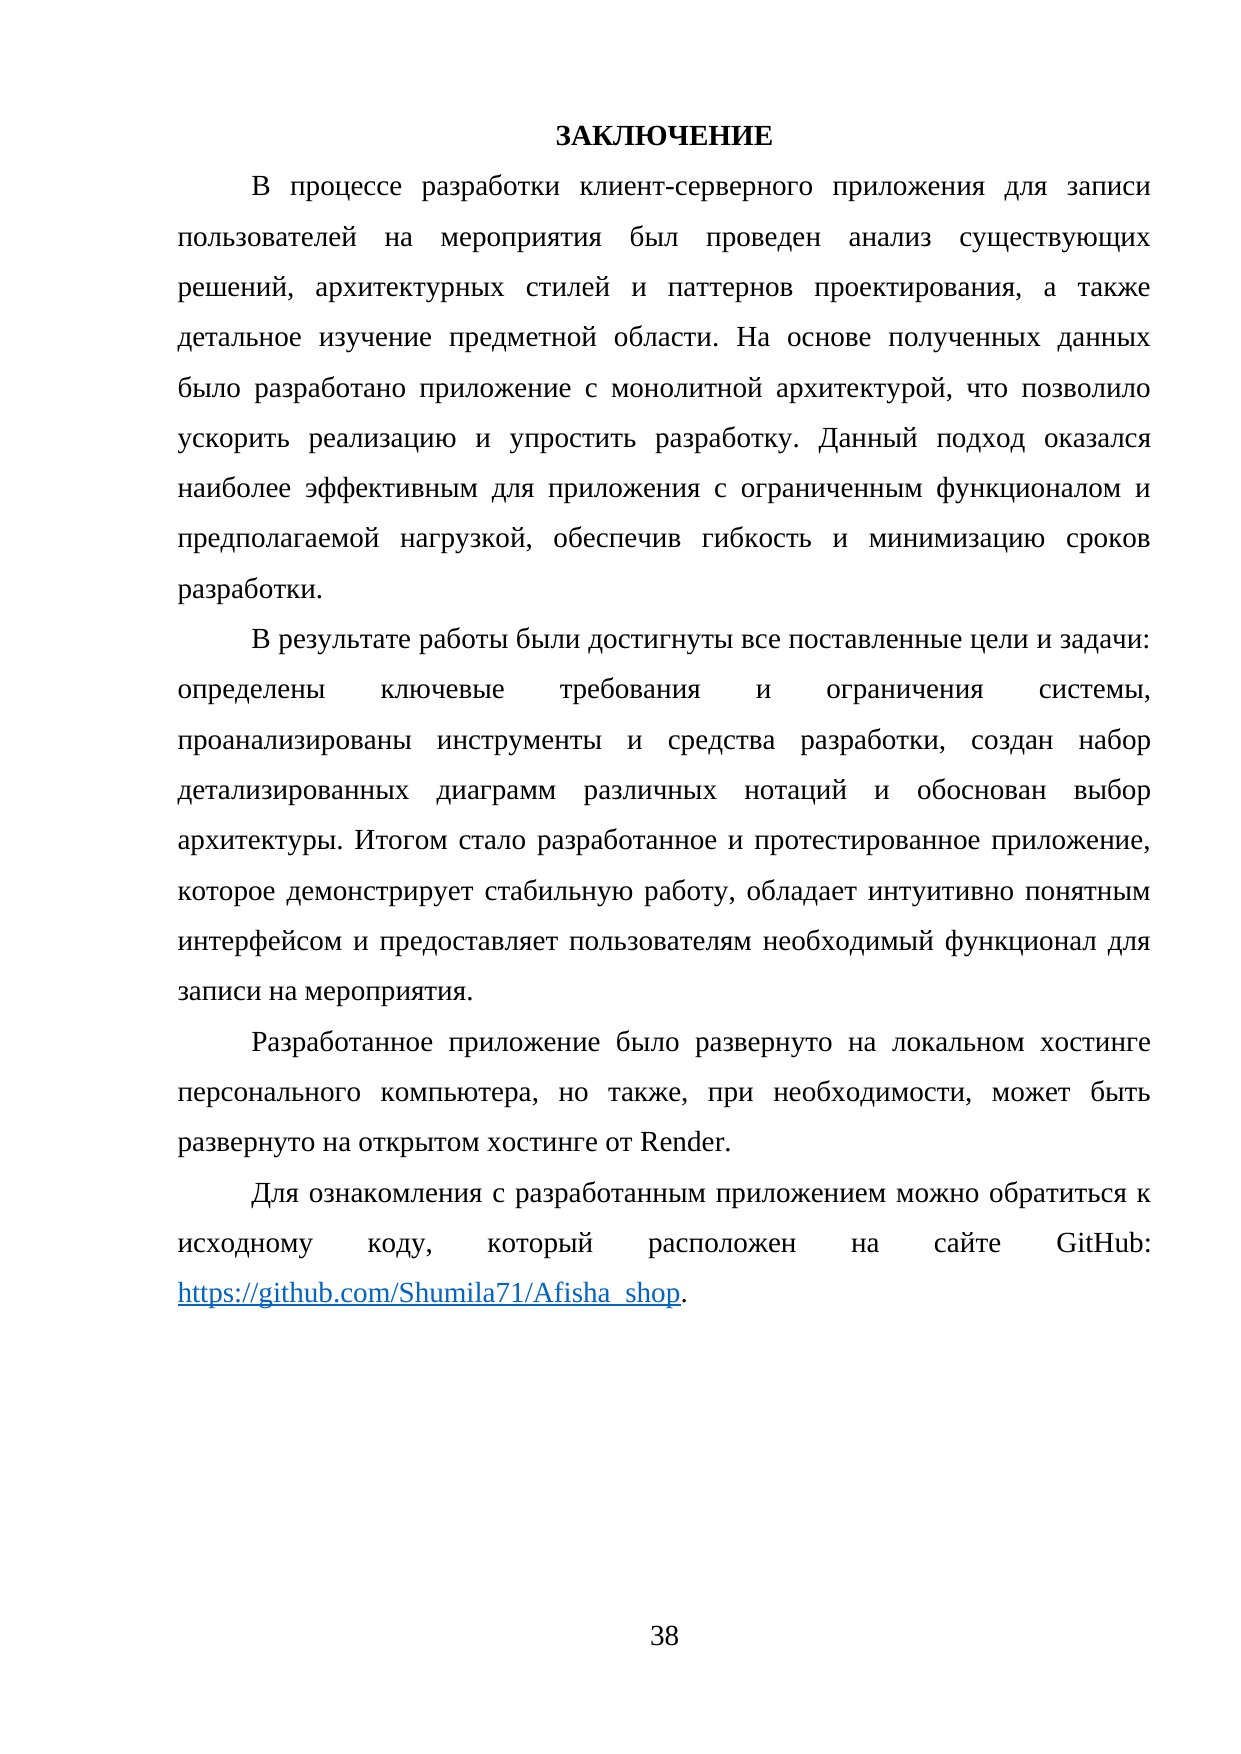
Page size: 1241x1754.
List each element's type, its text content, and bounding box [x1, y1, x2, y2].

text Разработанное приложение было развернуто на локальном хостинге персонального компьютера, но также, при необходимости, может быть развернуто на открытом хостинге от Render. [177, 1024, 1152, 1158]
text В результате работы были достигнуты все поставленные цели и задачи: определены ключевые требования и ограничения системы, проанализированы инструменты и средства разработки, создан набор детализированных диаграмм различных нотаций и обоснован выбор архитектуры. Итогом стало разработанное и протестированное приложение, которое демонстрирует стабильную работу, обладает интуитивно понятным интерфейсом и предоставляет пользователям необходимый функционал для записи на мероприятия. [177, 621, 1152, 1007]
text ЗАКЛЮЧЕНИЕ [177, 118, 1152, 152]
text Для ознакомления с разработанным приложением можно обратиться к исходному коду, который расположен на сайте GitHub: https://github.com/Shumila71/Afisha_shop. [177, 1175, 1152, 1309]
text В процессе разработки клиент-серверного приложения для записи пользователей на мероприятия был проведен анализ существующих решений, архитектурных стилей и паттернов проектирования, а также детальное изучение предметной области. На основе полученных данных было разработано приложение с монолитной архитектурой, что позволило ускорить реализацию и упростить разработку. Данный подход оказался наиболее эффективным для приложения с ограниченным функционалом и предполагаемой нагрузкой, обеспечив гибкость и минимизацию сроков разработки. [177, 168, 1152, 604]
